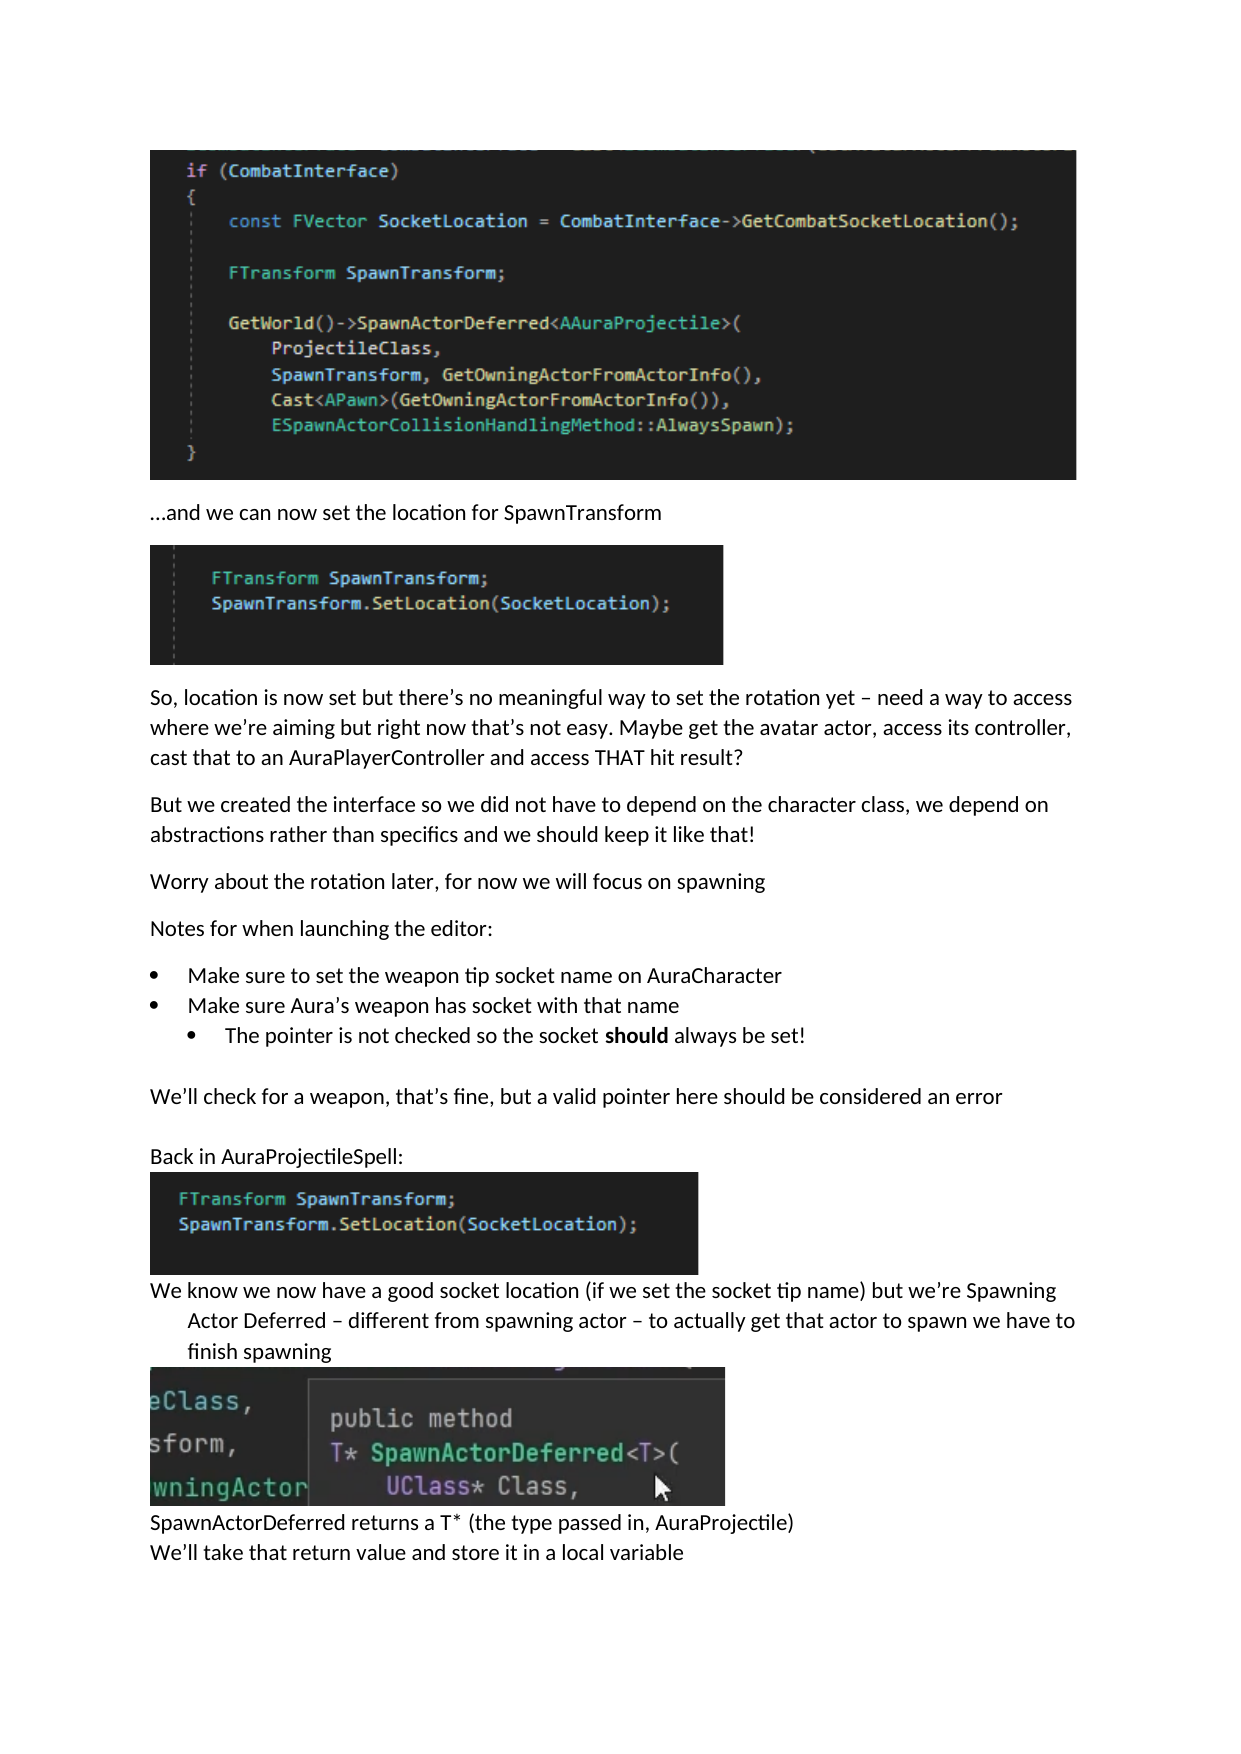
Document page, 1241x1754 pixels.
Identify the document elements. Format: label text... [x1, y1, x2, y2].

picture [150, 545, 724, 665]
list SpawnActorDeferred returns a T* (the type passed in, AuraProjectile) [150, 1508, 1090, 1536]
list We’ll take that return value and store it in a local variable [150, 1538, 1090, 1566]
text Worry about the rotation later, for now we will focus on spawning [150, 867, 1090, 895]
list The pointer is not checked so the socket should always be set! [187, 1022, 1090, 1049]
text So, location is now set but there’s no meaningful way to set the rotation yet – need a way to access where we’re aiming but right now that’s not easy. Maybe get the avatar actor, access its controller, cast that to an AuraPlayerController and access THAT hit result? [150, 683, 1090, 771]
picture [150, 1172, 699, 1275]
text Notes for when launching the editor: [150, 914, 1090, 942]
list We’ll check for a weapon, that’s fine, but a valid pointer here should be considered an error [150, 1082, 1090, 1110]
text …and we can now set the location for SpawnTransform [150, 498, 1090, 527]
picture [150, 1367, 725, 1506]
list Make sure to set the weapon tip socket name on AuraCharacter [150, 961, 1090, 989]
text But we created the interface so we did not have to depend on the character class, we depend on abstractions rather than specifics and we should keep it like that! [150, 790, 1090, 848]
list Back in AuraProjectileSpell: [150, 1142, 1090, 1170]
list Make sure Aura’s weapon has socket with that name [150, 991, 1090, 1019]
picture [150, 150, 1077, 480]
list We know we now have a good socket location (if we set the socket tip name) but we’re Spawning Actor Deferred – different from spawning actor – to actually get that actor to spawn we have to finish spawning [150, 1276, 1090, 1365]
